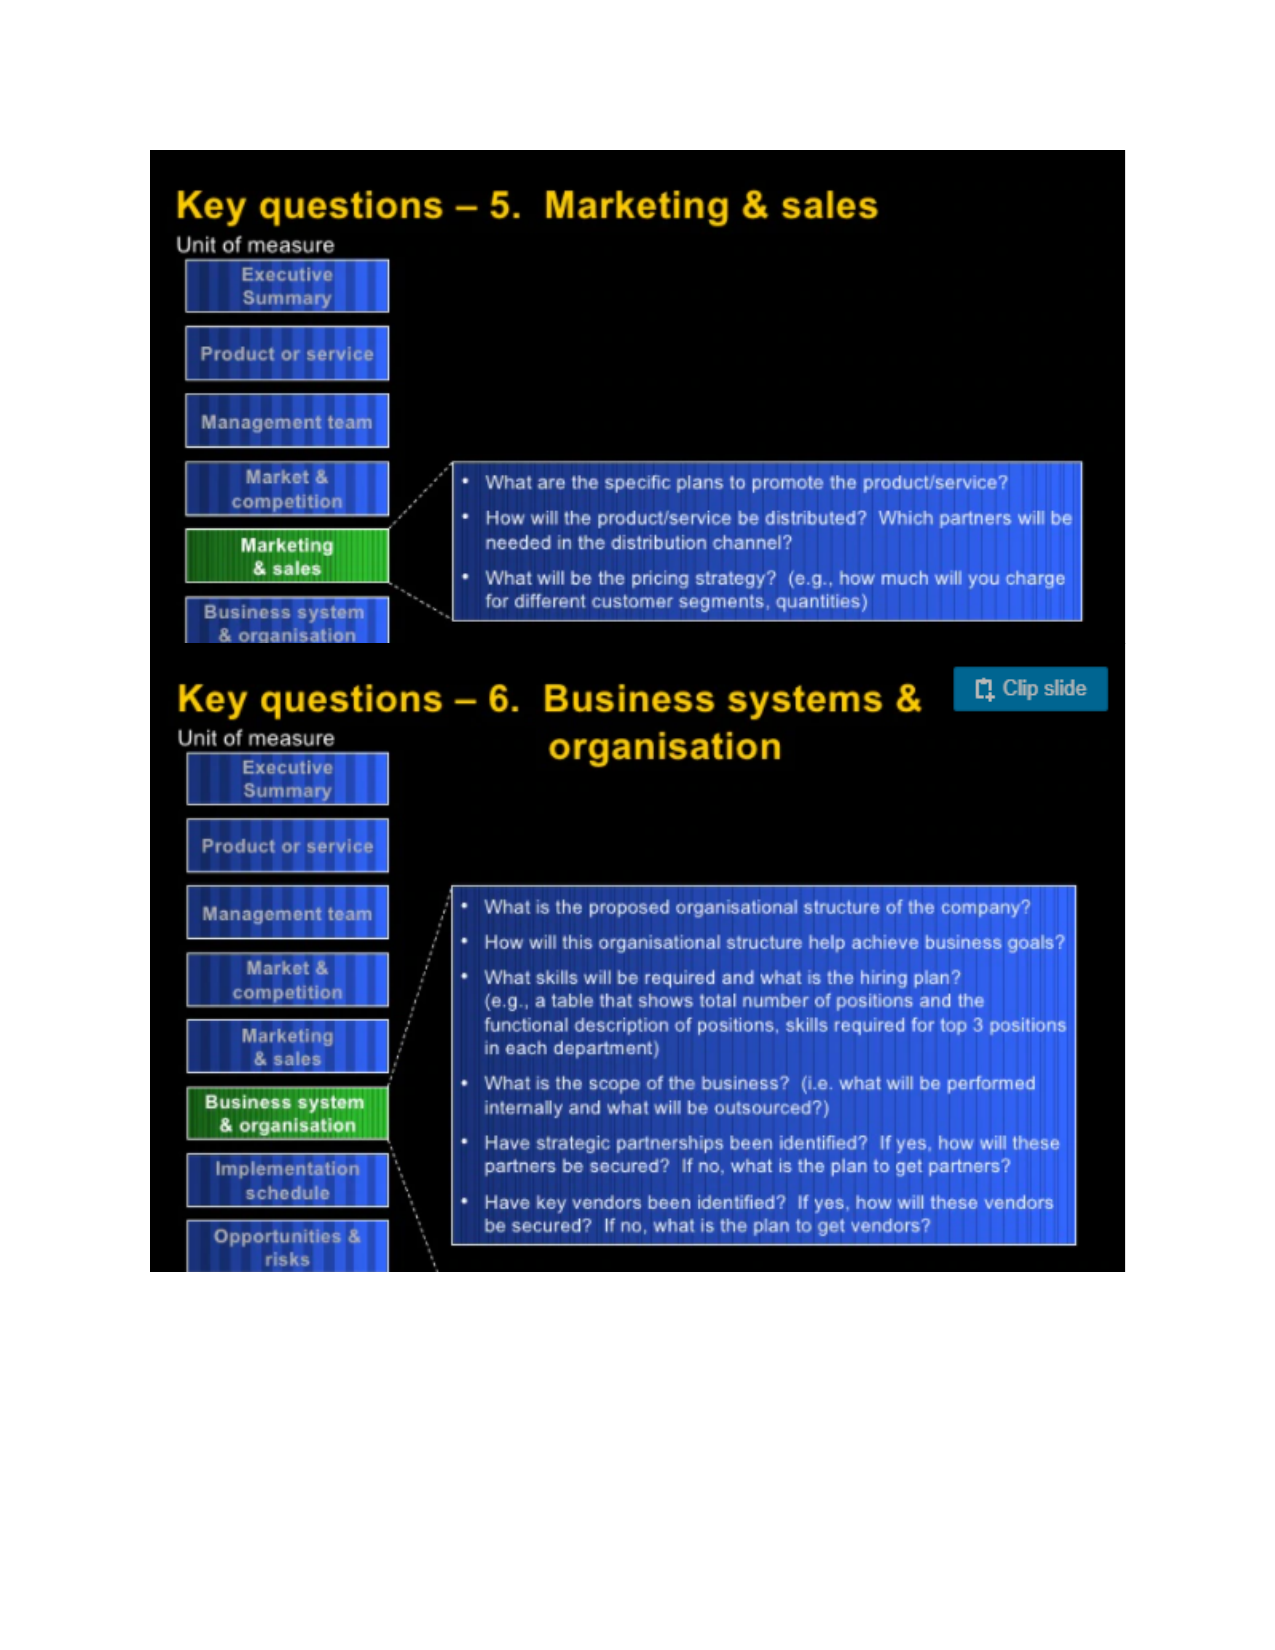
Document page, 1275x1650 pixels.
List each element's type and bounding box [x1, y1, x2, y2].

picture [150, 150, 1125, 1272]
